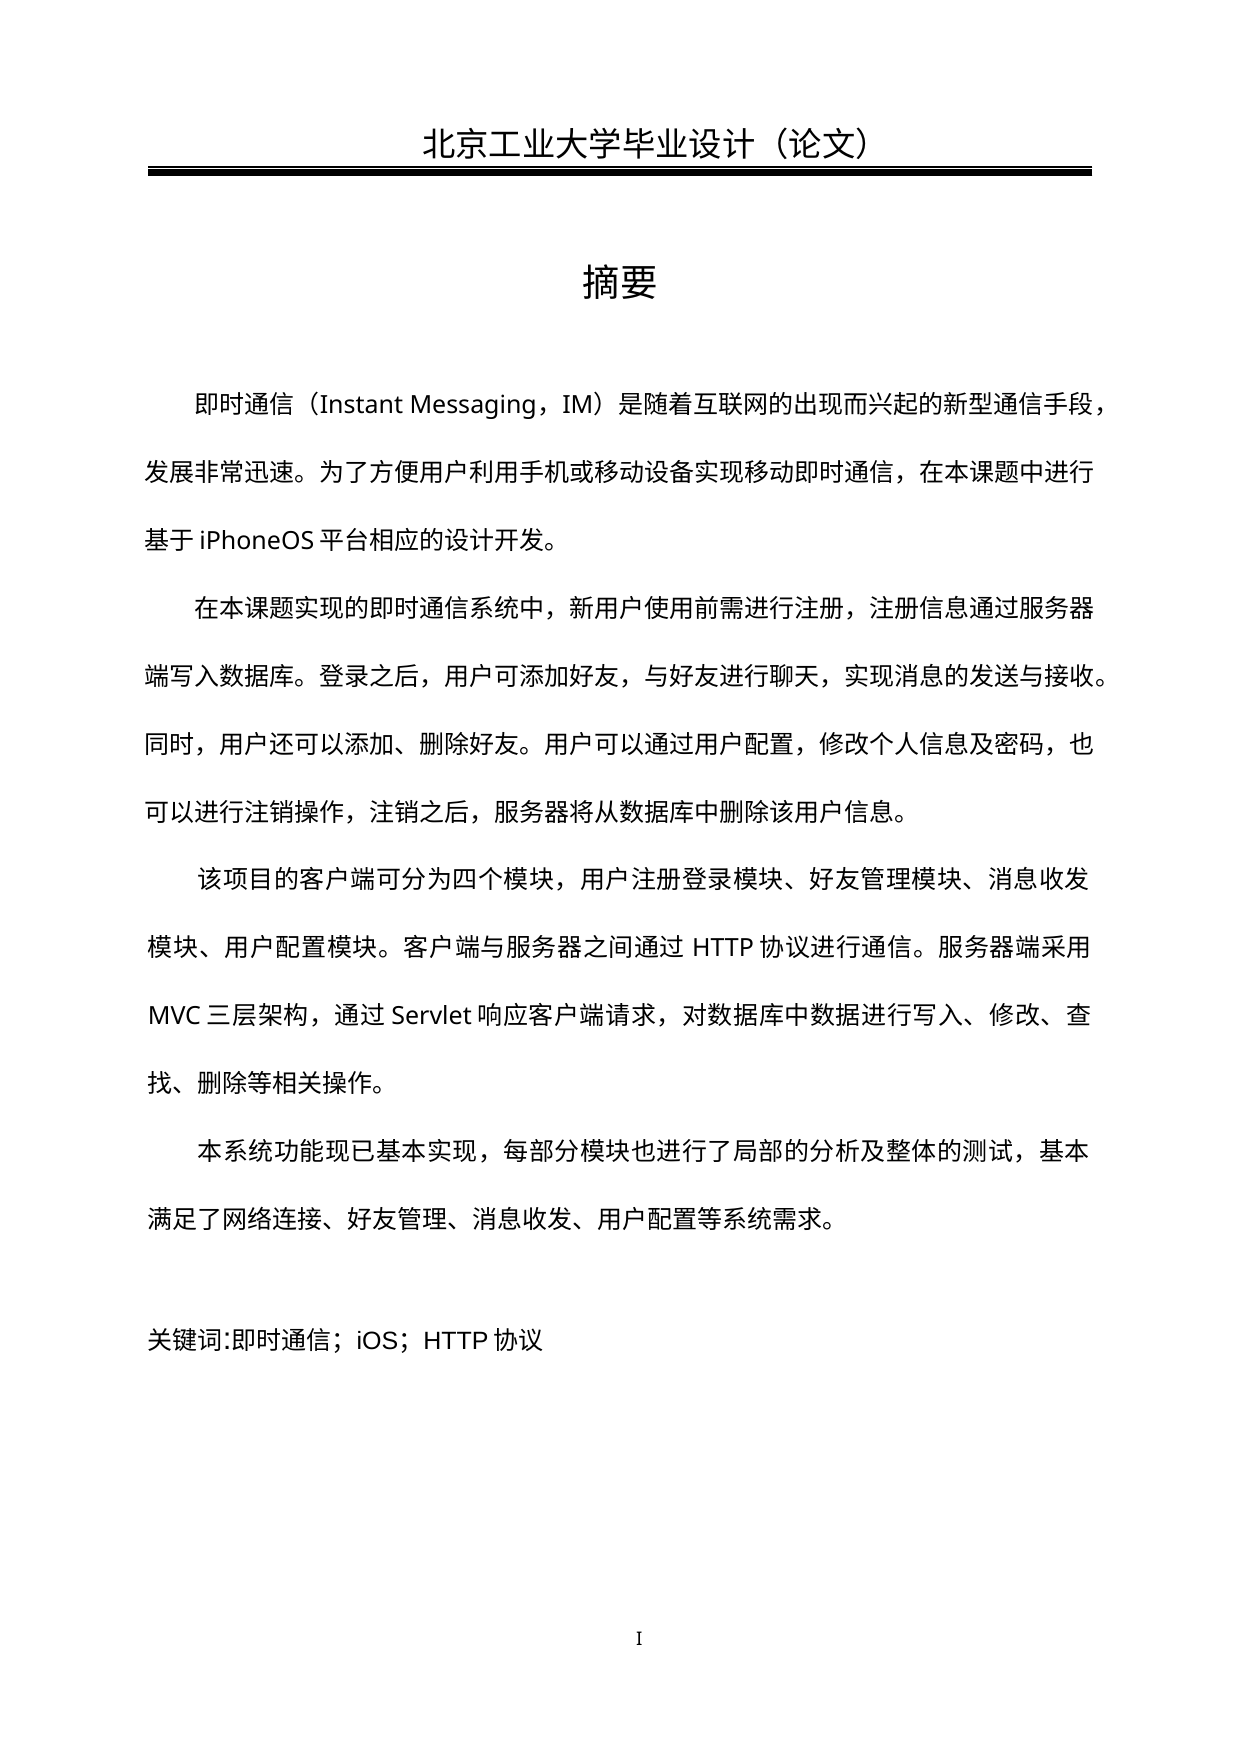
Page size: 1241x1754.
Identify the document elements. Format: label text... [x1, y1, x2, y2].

subtitle 摘要 [148, 246, 1092, 314]
text 在本课题实现的即时通信系统中，新用户使用前需进行注册，注册信息通过服务器端写入数据库。登录之后，用户可添加好友，与好友进行聊天，实现消息的发送与接收。同时，用户还可以添加、删除好友。用户可以通过用户配置，修改个人信息及密码，也可以进行注销操作，注销之后，服务器将从数据库中删除该用户信息。 [144, 572, 1095, 844]
text 本系统功能现已基本实现，每部分模块也进行了局部的分析及整体的测试，基本满足了网络连接、好友管理、消息收发、用户配置等系统需求。 [148, 1116, 1092, 1252]
text 关键词:即时通信；iOS；HTTP协议 [148, 1319, 1092, 1357]
text 该项目的客户端可分为四个模块，用户注册登录模块、好友管理模块、消息收发模块、用户配置模块。客户端与服务器之间通过HTTP协议进行通信。服务器端采用MVC三层架构，通过Servlet响应客户端请求，对数据库中数据进行写入、修改、查找、删除等相关操作。 [148, 844, 1092, 1116]
text 即时通信（Instant Messaging，IM）是随着互联网的出现而兴起的新型通信手段，发展非常迅速。为了方便用户利用手机或移动设备实现移动即时通信，在本课题中进行基于iPhoneOS平台相应的设计开发。 [144, 369, 1095, 572]
